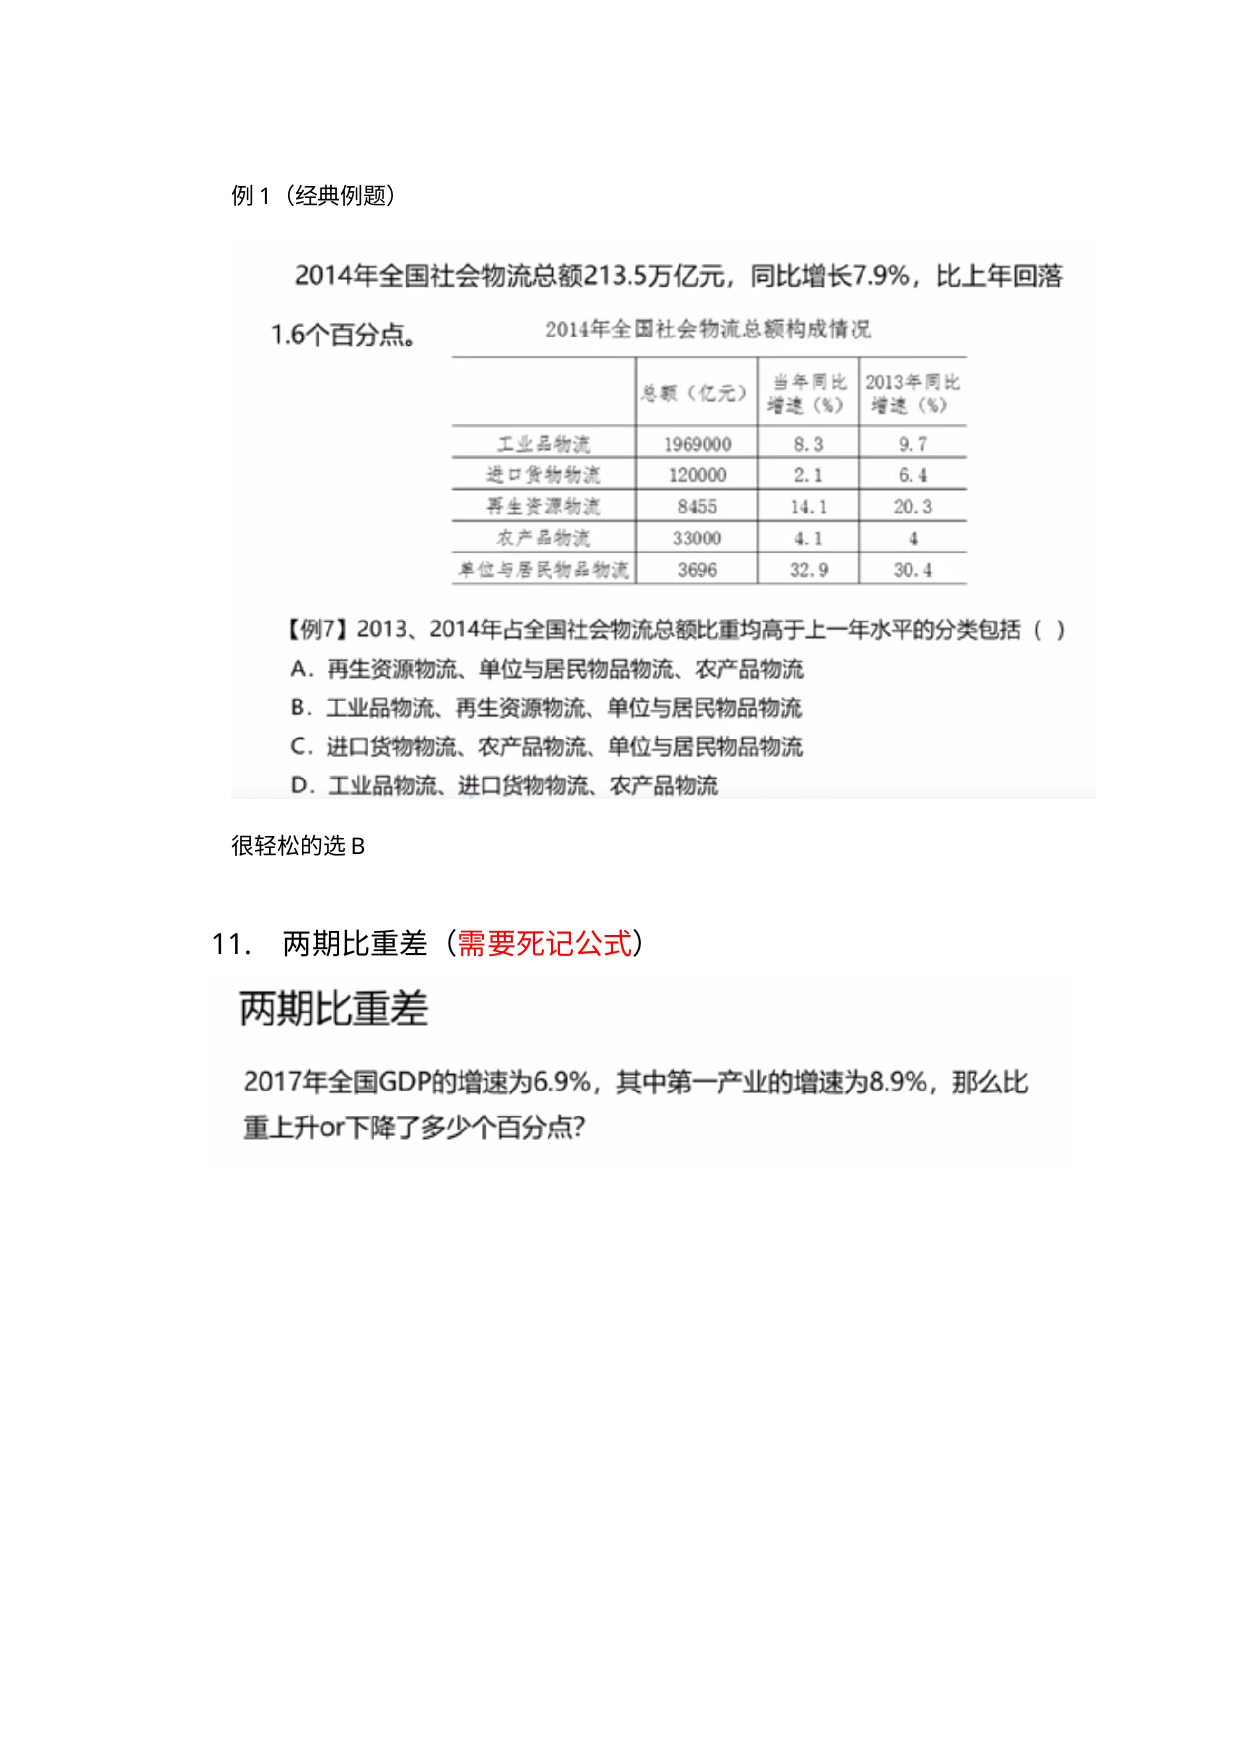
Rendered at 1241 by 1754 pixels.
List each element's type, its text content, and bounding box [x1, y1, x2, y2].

picture [210, 974, 1076, 1168]
list 两期比重差（需要死记公式） [211, 909, 1053, 974]
picture [231, 238, 1096, 799]
list 例1（经典例题） [187, 162, 1053, 227]
